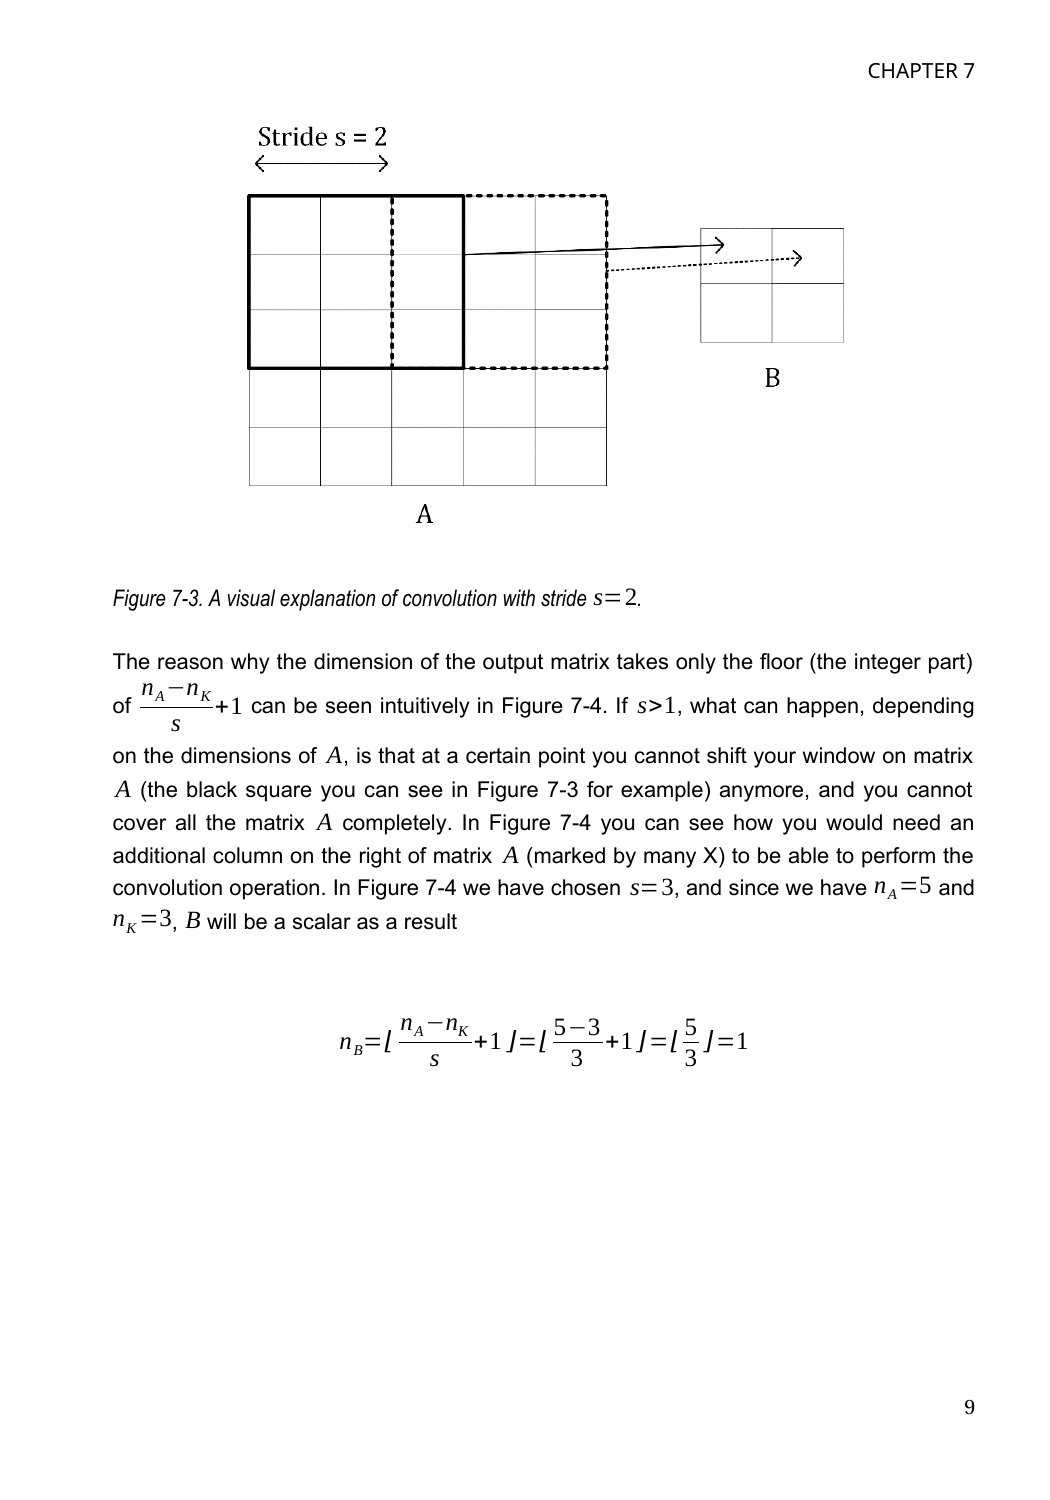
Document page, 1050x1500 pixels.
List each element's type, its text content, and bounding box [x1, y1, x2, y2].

text Figure 7-3. A visual explanation of convolution with stride . [112, 584, 975, 612]
text The reason why the dimension of the output matrix takes only the floor (the integer part) of can be seen intuitively in Figure 7-4. If , what can happen, depending on the dimensions of , is that at a certain point you cannot shift your window on matrix (the black square you can see in Figure 7-3 for example) anymore, and you cannot cover all the matrix completely. In Figure 7-4 you can see how you would need an additional column on the right of matrix (marked by many X) to be able to perform the convolution operation. In Figure 7-4 we have chosen , and since we have and , will be a scalar as a result [112, 640, 975, 936]
picture [243, 112, 844, 543]
